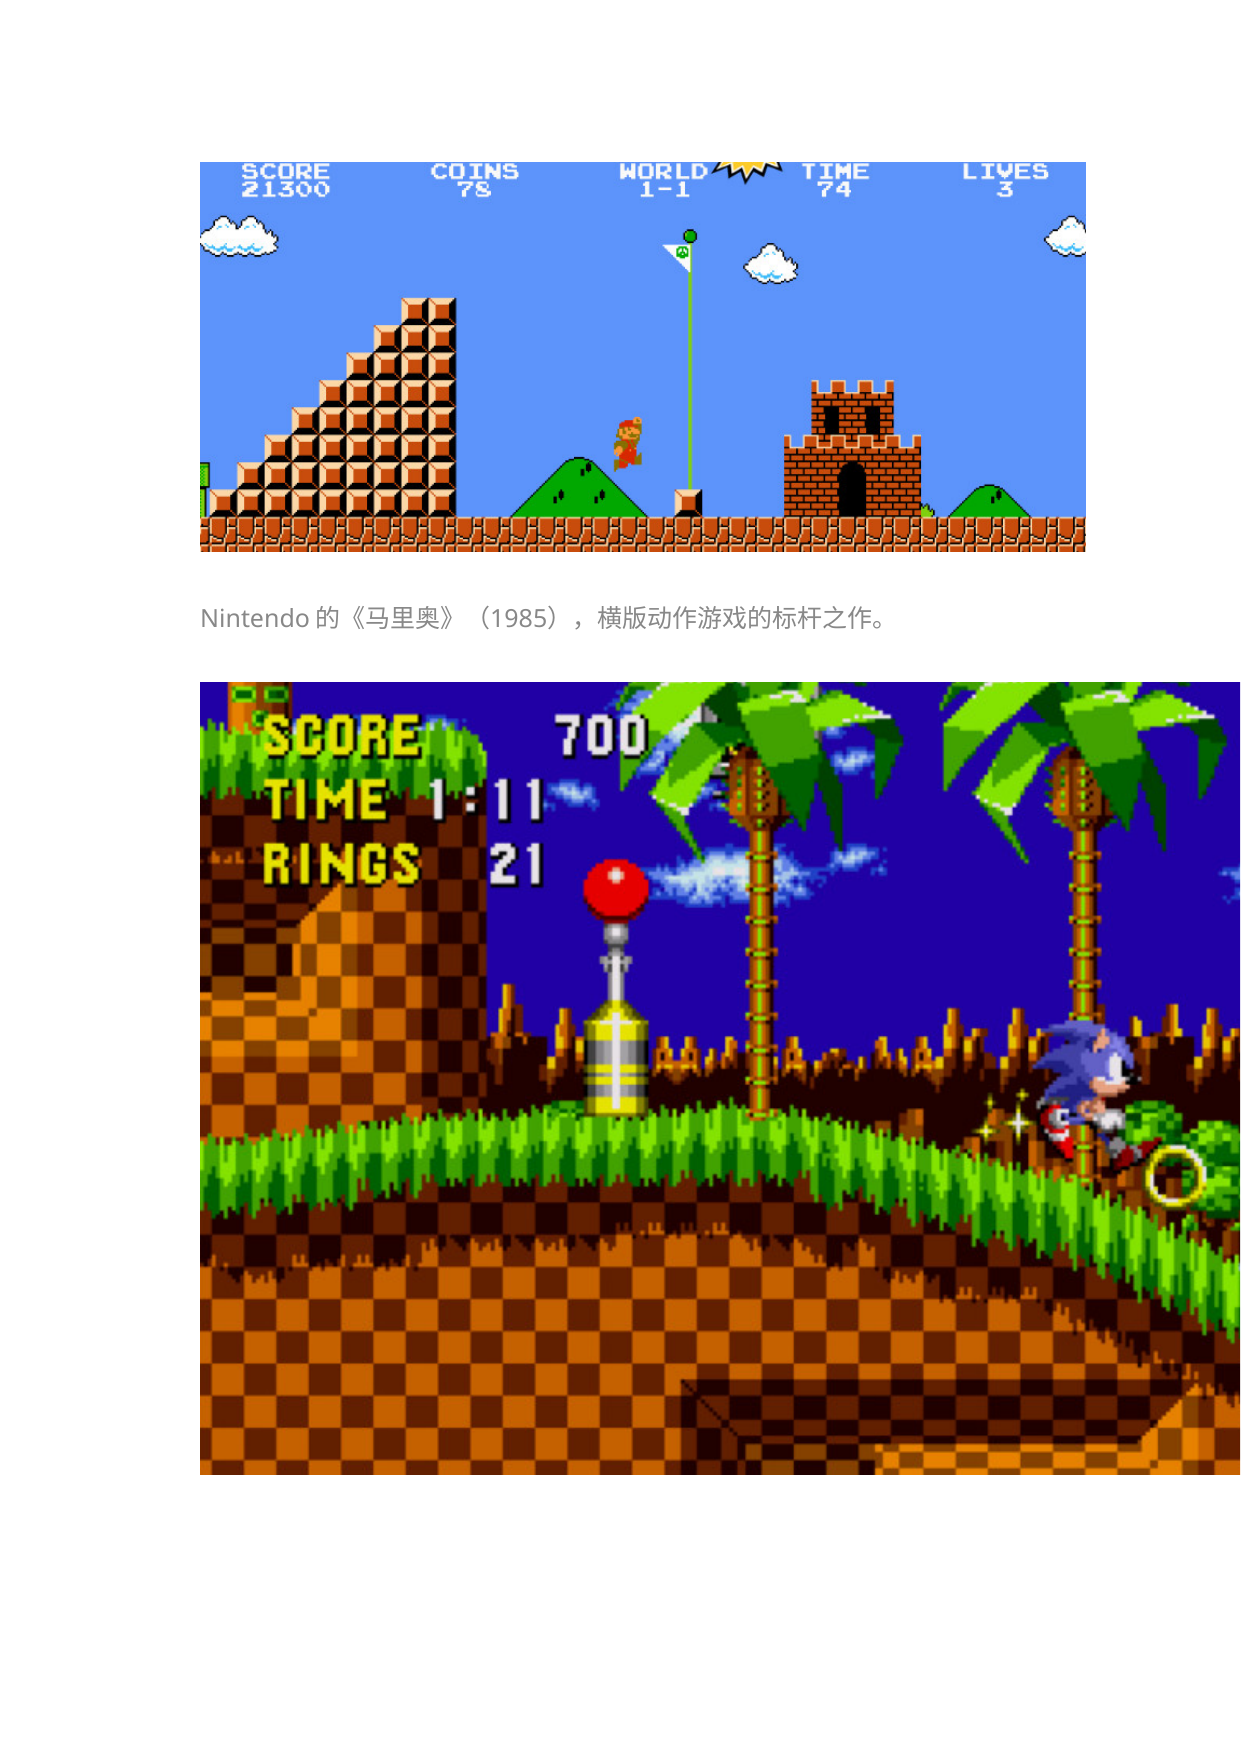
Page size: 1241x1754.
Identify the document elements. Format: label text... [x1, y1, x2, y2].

picture [200, 682, 1241, 1475]
text Nintendo的《马里奥》（1985），横版动作游戏的标杆之作。 [200, 584, 1040, 649]
picture [200, 162, 1086, 552]
